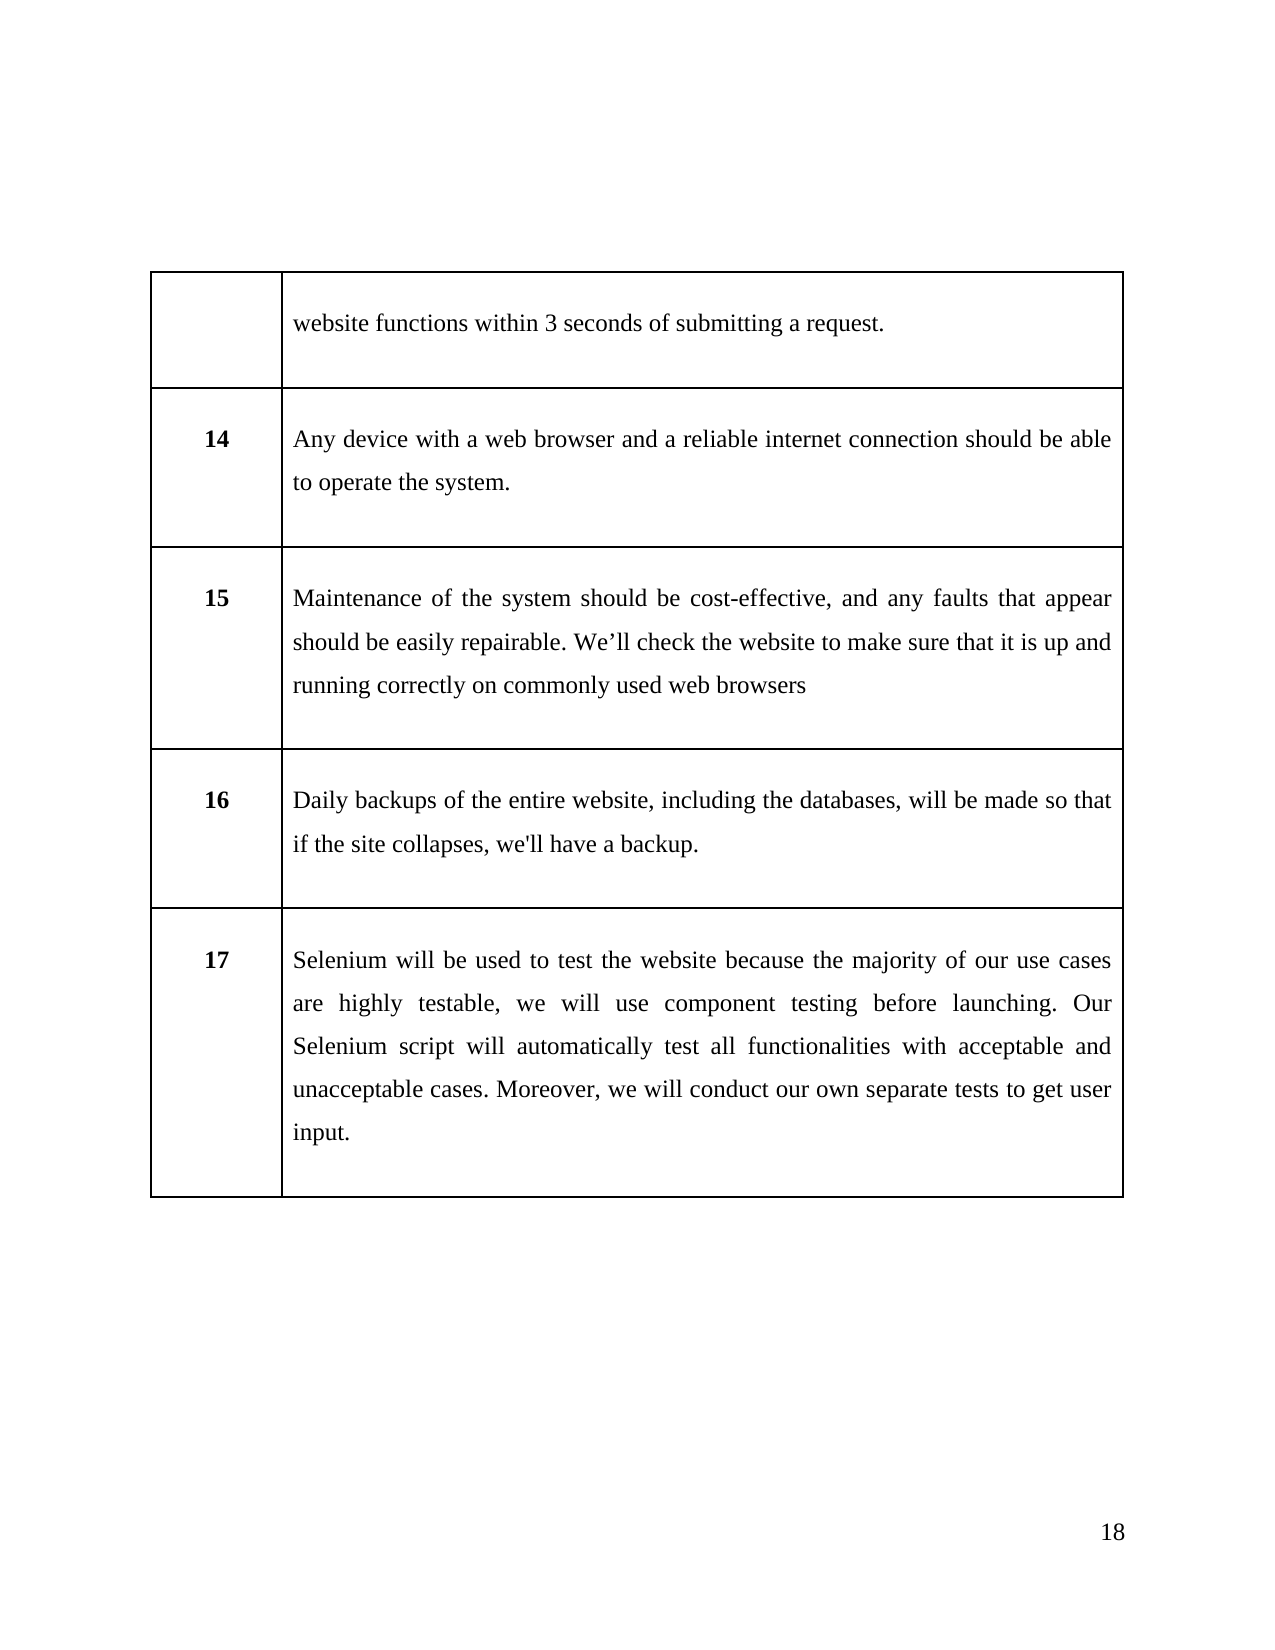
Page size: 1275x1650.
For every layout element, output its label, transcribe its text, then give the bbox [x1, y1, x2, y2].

table_cell 15 [152, 548, 281, 748]
table_cell 17 [152, 909, 281, 1196]
table_cell Maintenance of the system should be cost-effective, and any faults that appear should be easily repairable. We’ll check the website to make sure that it is up and running correctly on commonly used web browsers [283, 548, 1122, 748]
table_cell 16 [152, 750, 281, 907]
table_cell Selenium will be used to test the website because the majority of our use cases are highly testable, we will use component testing before launching. Our Selenium script will automatically test all functionalities with acceptable and unacceptable cases. Moreover, we will conduct our own separate tests to get user input. [283, 909, 1122, 1196]
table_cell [283, 273, 1122, 387]
table_cell 13 [152, 273, 281, 387]
table_cell Any device with a web browser and a reliable internet connection should be able to operate the system. [283, 389, 1122, 546]
table_cell 14 [152, 389, 281, 546]
table_cell Daily backups of the entire website, including the databases, will be made so that if the site collapses, we'll have a backup. [283, 750, 1122, 907]
